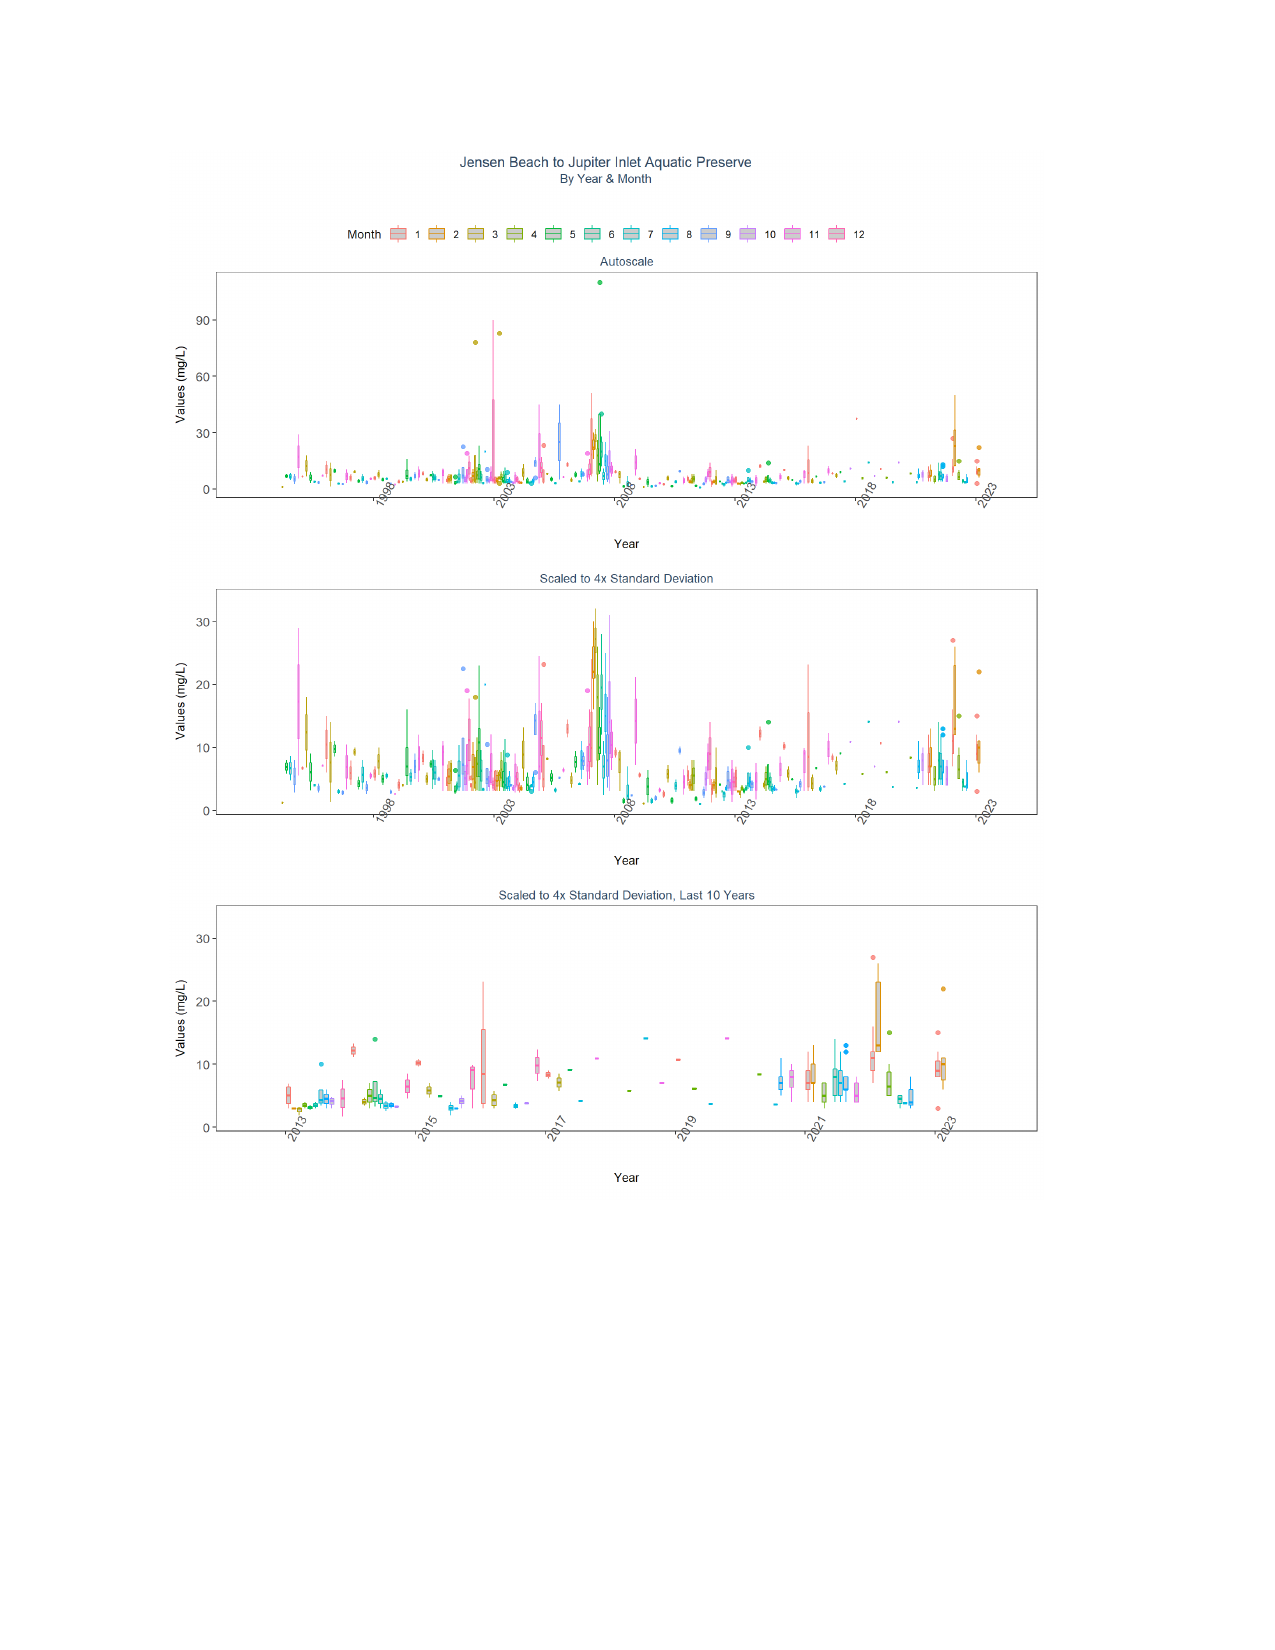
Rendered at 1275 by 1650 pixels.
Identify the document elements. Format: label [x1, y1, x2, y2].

picture [168, 150, 1044, 1200]
